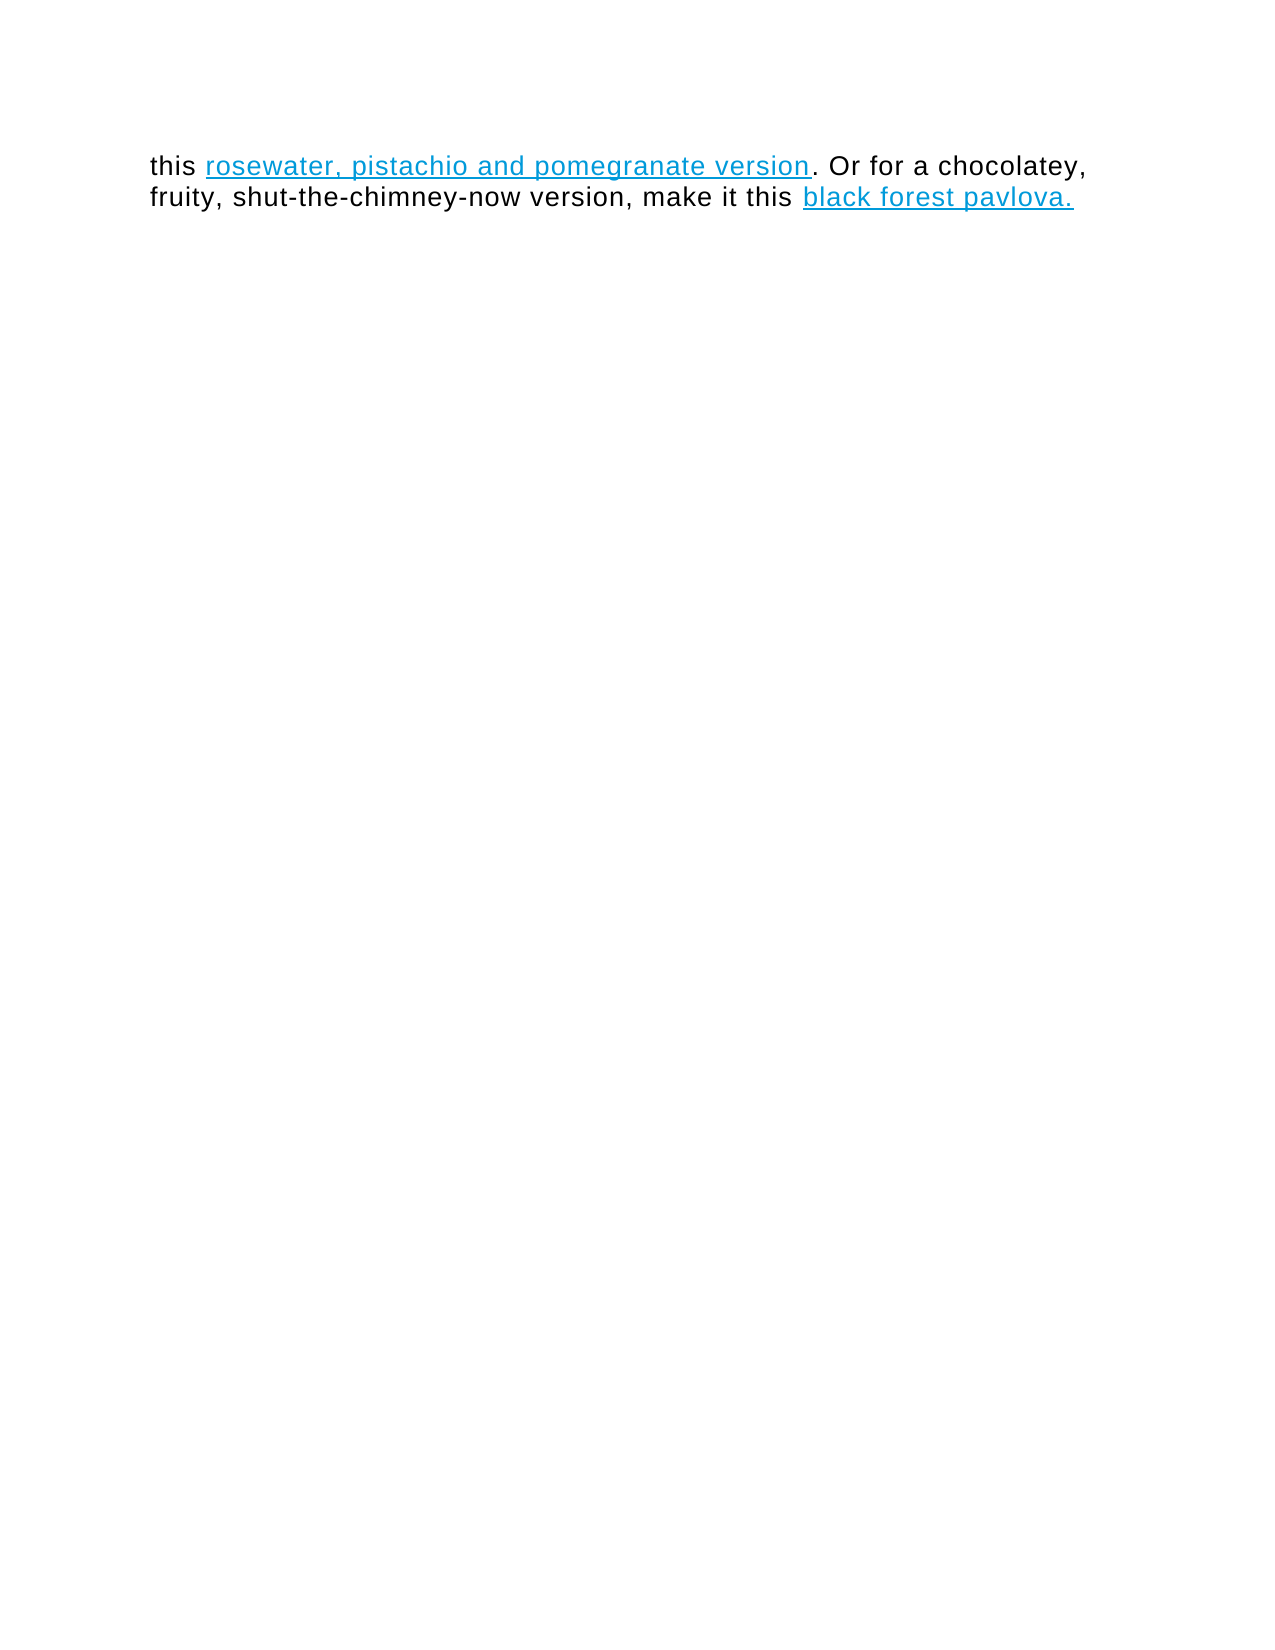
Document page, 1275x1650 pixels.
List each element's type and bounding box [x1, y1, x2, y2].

text [150, 150, 1125, 212]
